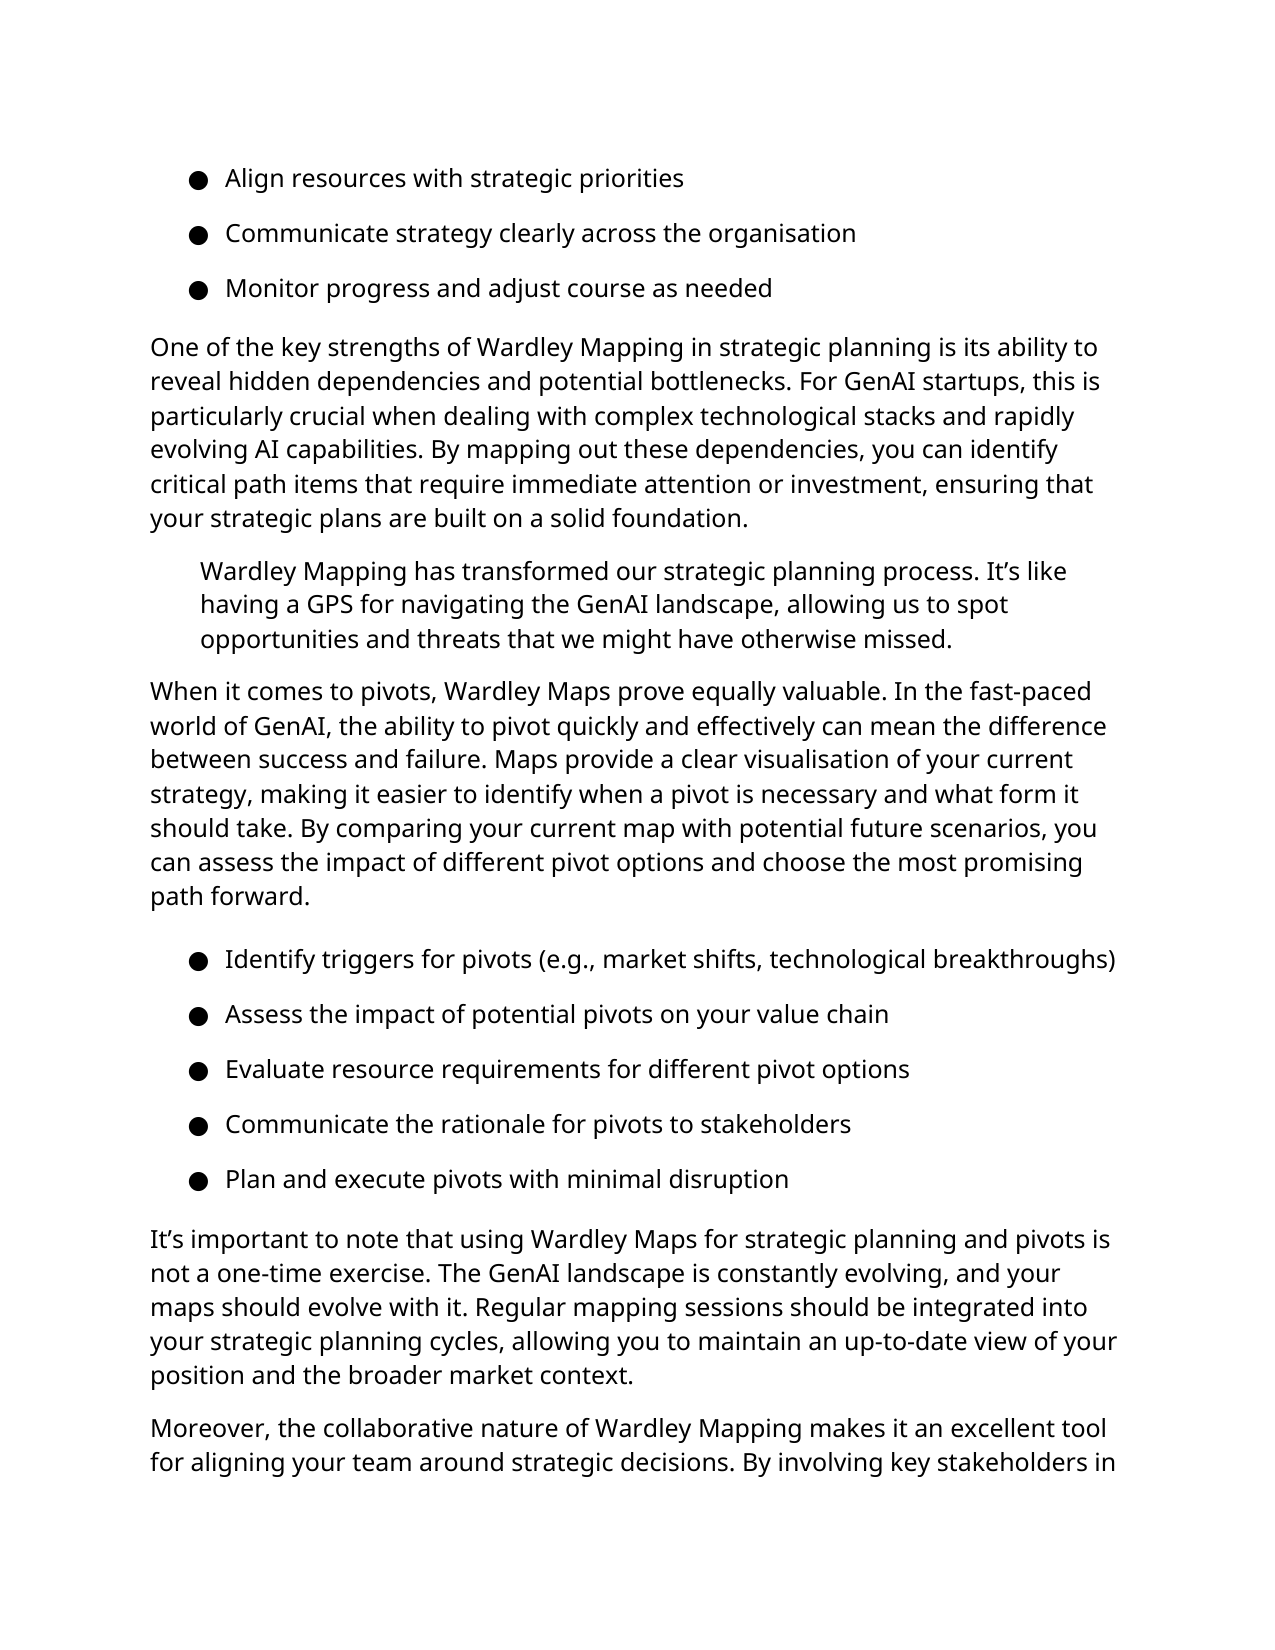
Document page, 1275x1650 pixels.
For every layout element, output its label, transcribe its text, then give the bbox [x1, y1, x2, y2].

list Assess the impact of potential pivots on your value chain [187, 986, 1125, 1037]
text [150, 1410, 1125, 1478]
text When it comes to pivots, Wardley Maps prove equally valuable. In the fast-paced world of GenAI, the ability to pivot quickly and effectively can mean the difference between success and failure. Maps provide a clear visualisation of your current strategy, making it easier to identify when a pivot is necessary and what form it should take. By comparing your current map with potential future scenarios, you can assess the impact of different pivot options and choose the most promising path forward. [150, 674, 1125, 912]
list Align resources with strategic priorities [187, 150, 1125, 201]
text Wardley Mapping has transformed our strategic planning process. It’s like having a GPS for navigating the GenAI landscape, allowing us to spot opportunities and threats that we might have otherwise missed. [200, 553, 1075, 655]
text One of the key strengths of Wardley Mapping in strategic planning is its ability to reveal hidden dependencies and potential bottlenecks. For GenAI startups, this is particularly crucial when dealing with complex technological stacks and rapidly evolving AI capabilities. By mapping out these dependencies, you can identify critical path items that require immediate attention or investment, ensuring that your strategic plans are built on a solid foundation. [150, 330, 1125, 534]
list Evaluate resource requirements for different pivot options [187, 1041, 1125, 1092]
list Plan and execute pivots with minimal disruption [187, 1151, 1125, 1202]
list Communicate the rationale for pivots to stakeholders [187, 1096, 1125, 1147]
list Communicate strategy clearly across the organisation [187, 205, 1125, 256]
text It’s important to note that using Wardley Maps for strategic planning and pivots is not a one-time exercise. The GenAI landscape is constantly evolving, and your maps should evolve with it. Regular mapping sessions should be integrated into your strategic planning cycles, allowing you to maintain an up-to-date view of your position and the broader market context. [150, 1221, 1125, 1392]
list Monitor progress and adjust course as needed [187, 260, 1125, 311]
list Identify triggers for pivots (e.g., market shifts, technological breakthroughs) [187, 931, 1125, 982]
